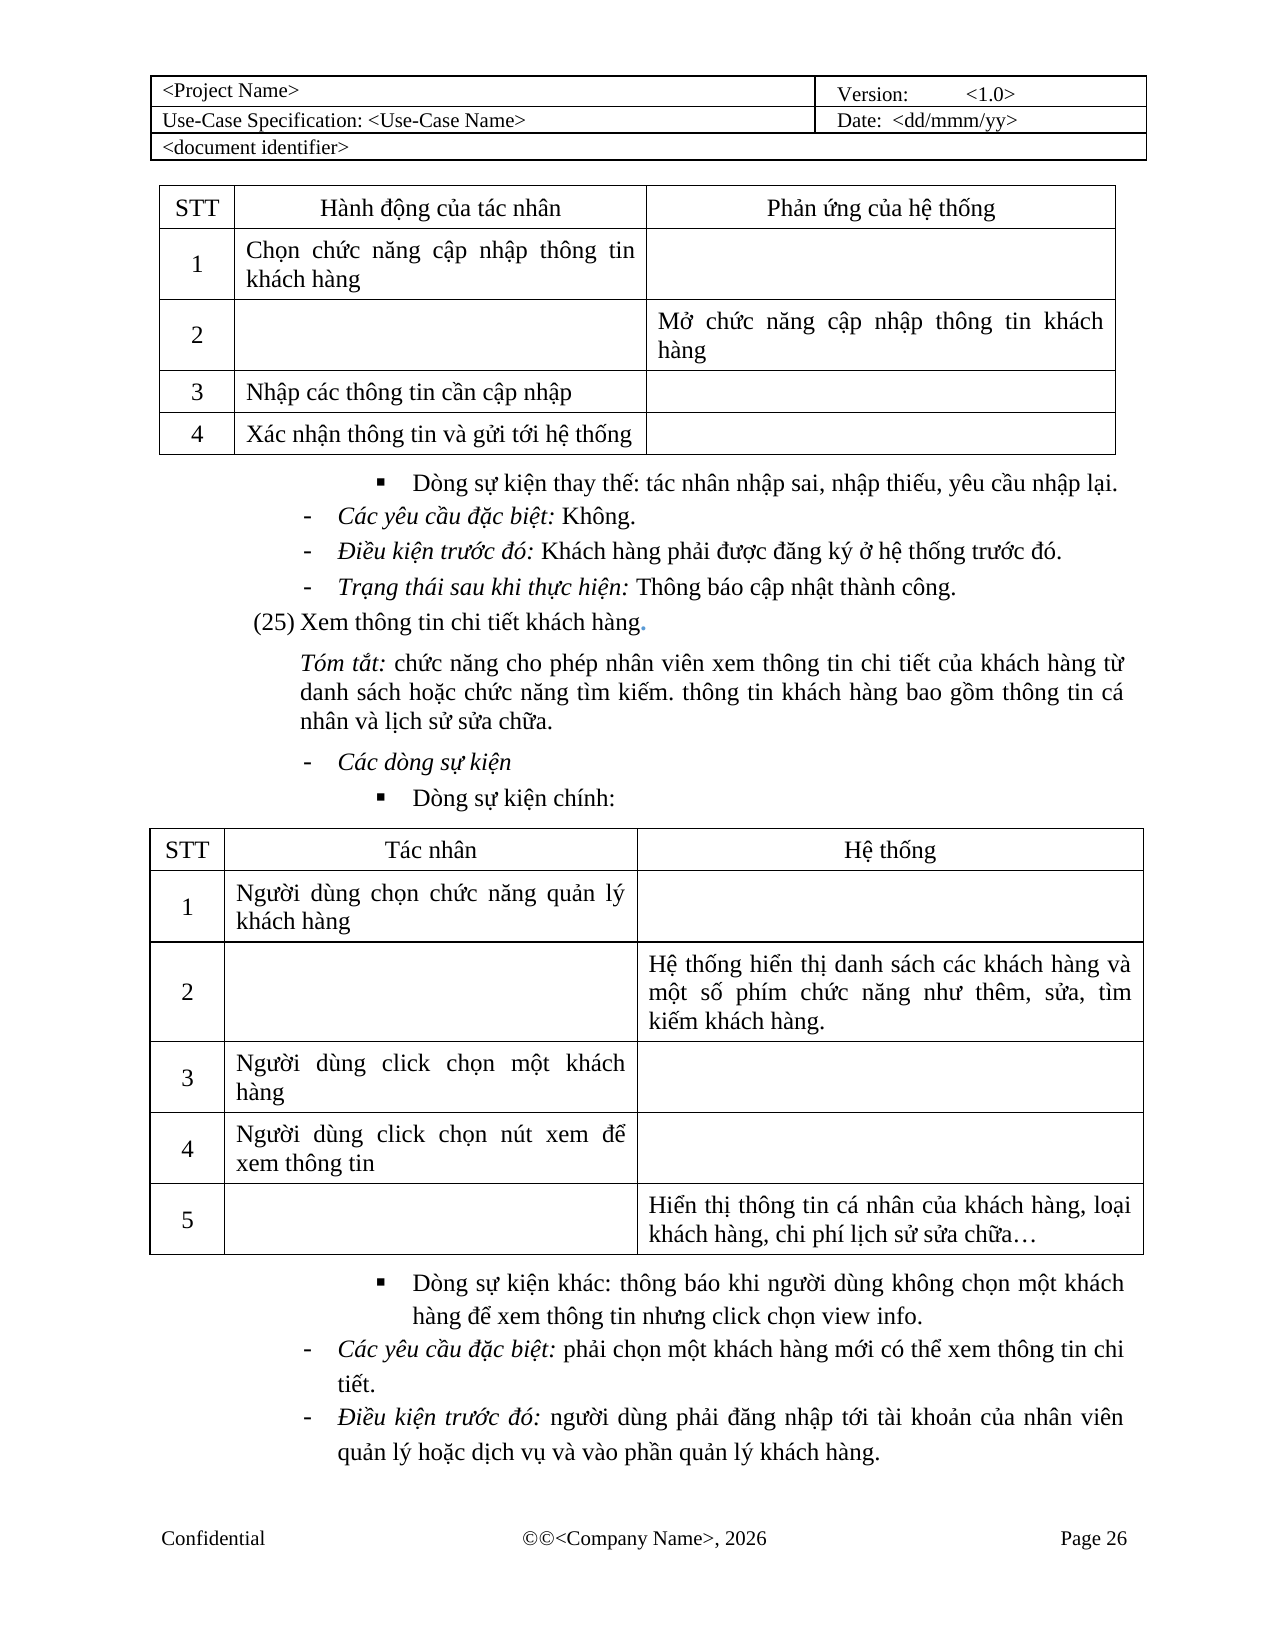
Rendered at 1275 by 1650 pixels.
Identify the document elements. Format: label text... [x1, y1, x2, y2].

table_cell Nhập các thông tin cần cập nhập [235, 371, 646, 412]
list Dòng sự kiện khác: thông báo khi người dùng không chọn một khách hàng để xem thông tin nhưng click chọn view info. [375, 1268, 1125, 1330]
table_cell Người dùng click chọn một khách hàng [225, 1042, 637, 1112]
list Dòng sự kiện chính: [375, 783, 1125, 811]
table_cell [638, 1042, 1143, 1112]
table_cell 5 [151, 1184, 224, 1254]
list Điều kiện trước đó: Khách hàng phải được đăng ký ở hệ thống trước đó. [300, 536, 1125, 567]
table_header Phản ứng của hệ thống [647, 186, 1115, 228]
table_cell [638, 1113, 1143, 1183]
table_cell Hệ thống hiển thị danh sách các khách hàng và một số phím chức năng như thêm, sửa, tìm kiếm khách hàng. [638, 943, 1143, 1041]
table_cell Chọn chức năng cập nhập thông tin khách hàng [235, 229, 646, 299]
table_cell 3 [160, 371, 234, 412]
list Các dòng sự kiện [300, 747, 1125, 778]
list Trạng thái sau khi thực hiện: Thông báo cập nhật thành công. [300, 572, 1125, 603]
table_cell [647, 229, 1115, 299]
table_cell [225, 1184, 637, 1254]
table_cell 4 [151, 1113, 224, 1183]
table_cell [225, 943, 637, 1041]
list Các yêu cầu đặc biệt: Không. [300, 501, 1125, 532]
table_cell 1 [151, 871, 224, 941]
table_cell Người dùng click chọn nút xem để xem thông tin [225, 1113, 637, 1183]
table_header Hành động của tác nhân [235, 186, 646, 228]
table_cell 2 [160, 300, 234, 370]
table_cell [638, 871, 1143, 941]
table_cell Người dùng chọn chức năng quản lý khách hàng [225, 871, 637, 941]
list Dòng sự kiện thay thế: tác nhân nhập sai, nhập thiếu, yêu cầu nhập lại. [375, 468, 1125, 497]
table_cell [235, 300, 646, 370]
text Tóm tắt: chức năng cho phép nhân viên xem thông tin chi tiết của khách hàng từ danh sách hoặc chức năng tìm kiếm. thông tin khách hàng bao gồm thông tin cá nhân và lịch sử sửa chữa. [300, 648, 1125, 735]
table_cell [647, 371, 1115, 412]
list Các yêu cầu đặc biệt: phải chọn một khách hàng mới có thể xem thông tin chi tiết. [300, 1334, 1125, 1398]
table_header Tác nhân [225, 829, 637, 870]
table_cell 1 [160, 229, 234, 299]
table_header STT [160, 186, 234, 228]
table_cell Xác nhận thông tin và gửi tới hệ thống [235, 413, 646, 454]
table_cell [647, 413, 1115, 454]
list Xem thông tin chi tiết khách hàng. [253, 607, 1125, 636]
table_cell 2 [151, 943, 224, 1041]
table_cell 4 [160, 413, 234, 454]
list Điều kiện trước đó: người dùng phải đăng nhập tới tài khoản của nhân viên quản lý hoặc dịch vụ và vào phần quản lý khách hàng. [300, 1402, 1125, 1466]
table_cell 3 [151, 1042, 224, 1112]
table_header STT [151, 829, 224, 870]
table_cell Hiển thị thông tin cá nhân của khách hàng, loại khách hàng, chi phí lịch sử sửa chữa… [638, 1184, 1143, 1254]
table_cell Mở chức năng cập nhập thông tin khách hàng [647, 300, 1115, 370]
table_header Hệ thống [638, 829, 1143, 870]
